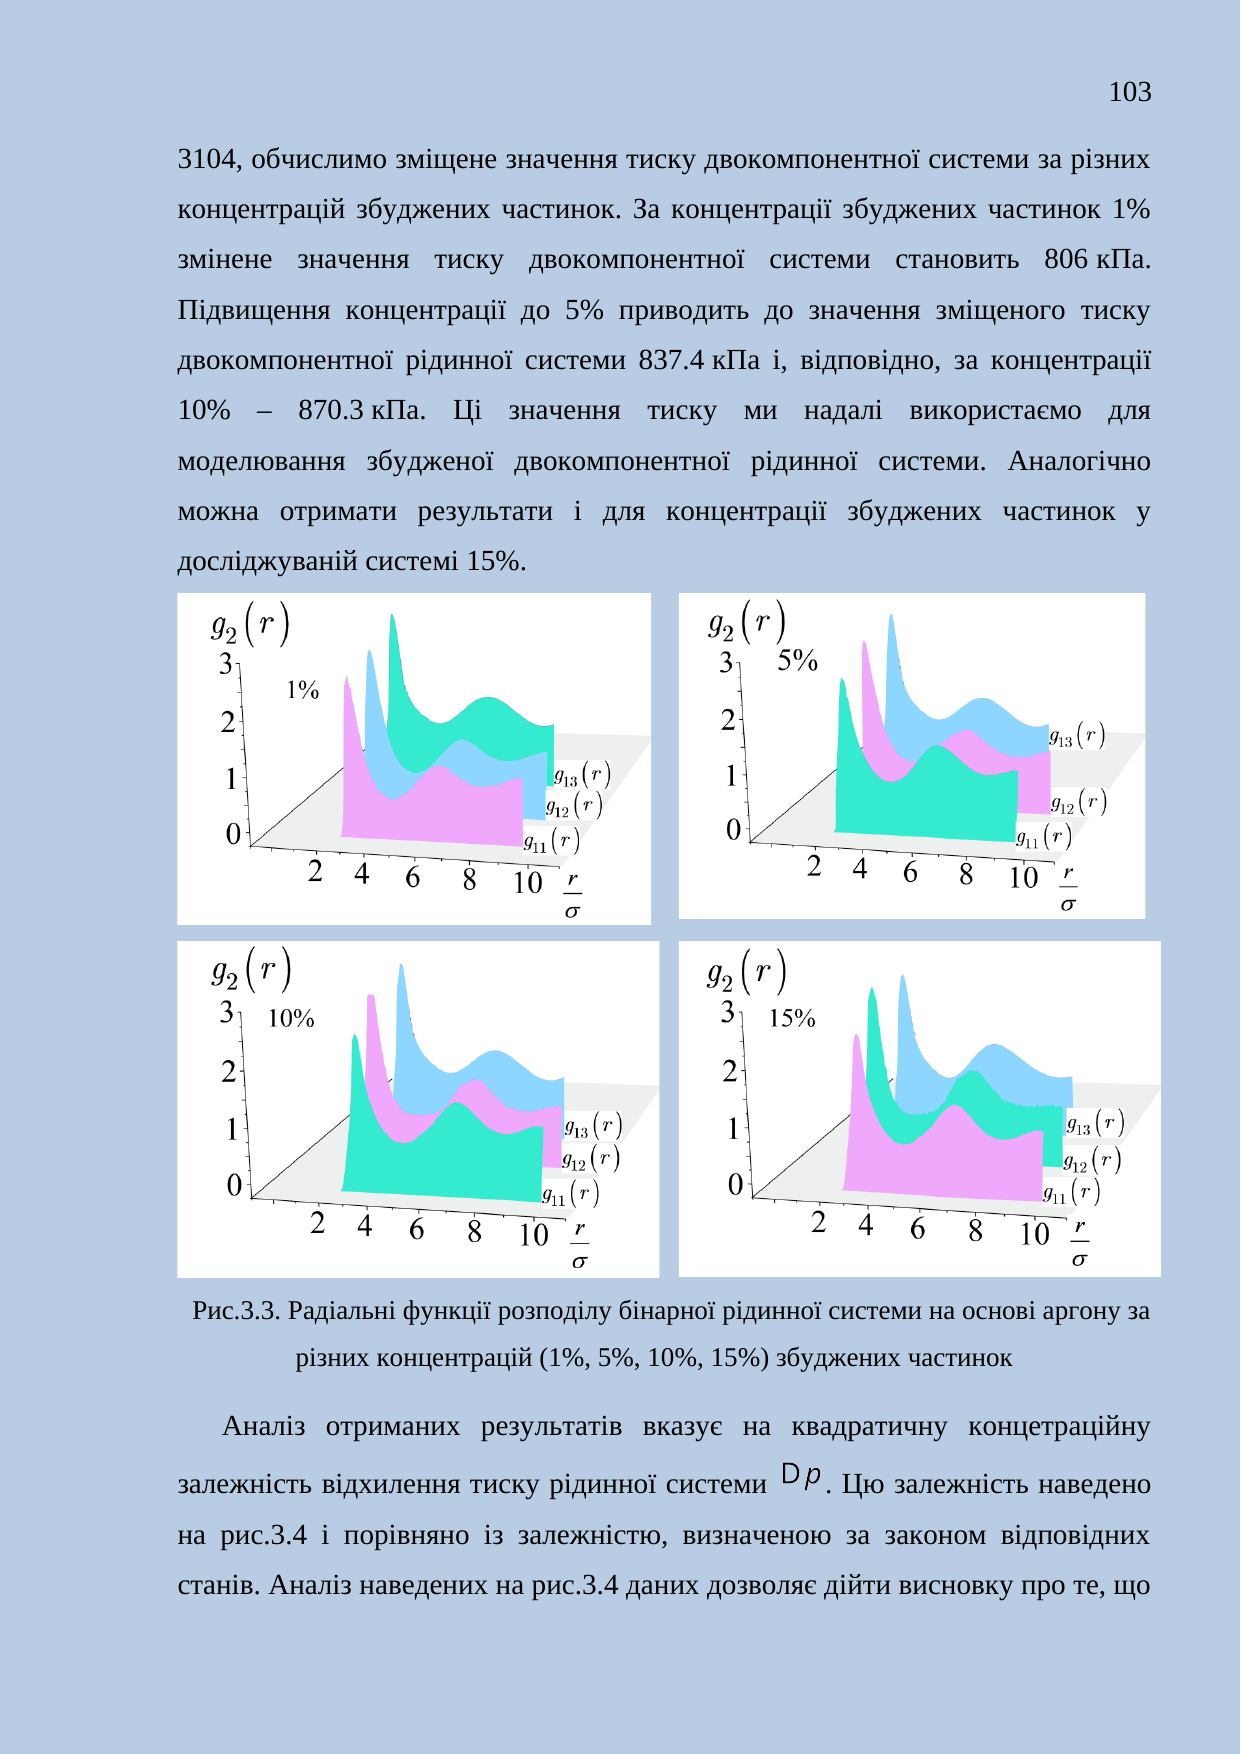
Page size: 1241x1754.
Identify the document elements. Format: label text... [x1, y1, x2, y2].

table_header [166, 594, 664, 941]
picture [678, 593, 1146, 919]
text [177, 1408, 1152, 1601]
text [177, 141, 1152, 577]
table_cell [665, 941, 1163, 1294]
picture [177, 593, 652, 925]
table_header [665, 594, 1163, 941]
picture [678, 941, 1161, 1277]
text Рис.3.3. Радіальні функції розподілу бінарної рідинної системи на основі аргону за різних концентрацій (1%, 5%, 10%, 15%) збуджених частинок [192, 1294, 1152, 1372]
picture [177, 941, 660, 1278]
table_cell [166, 941, 664, 1294]
